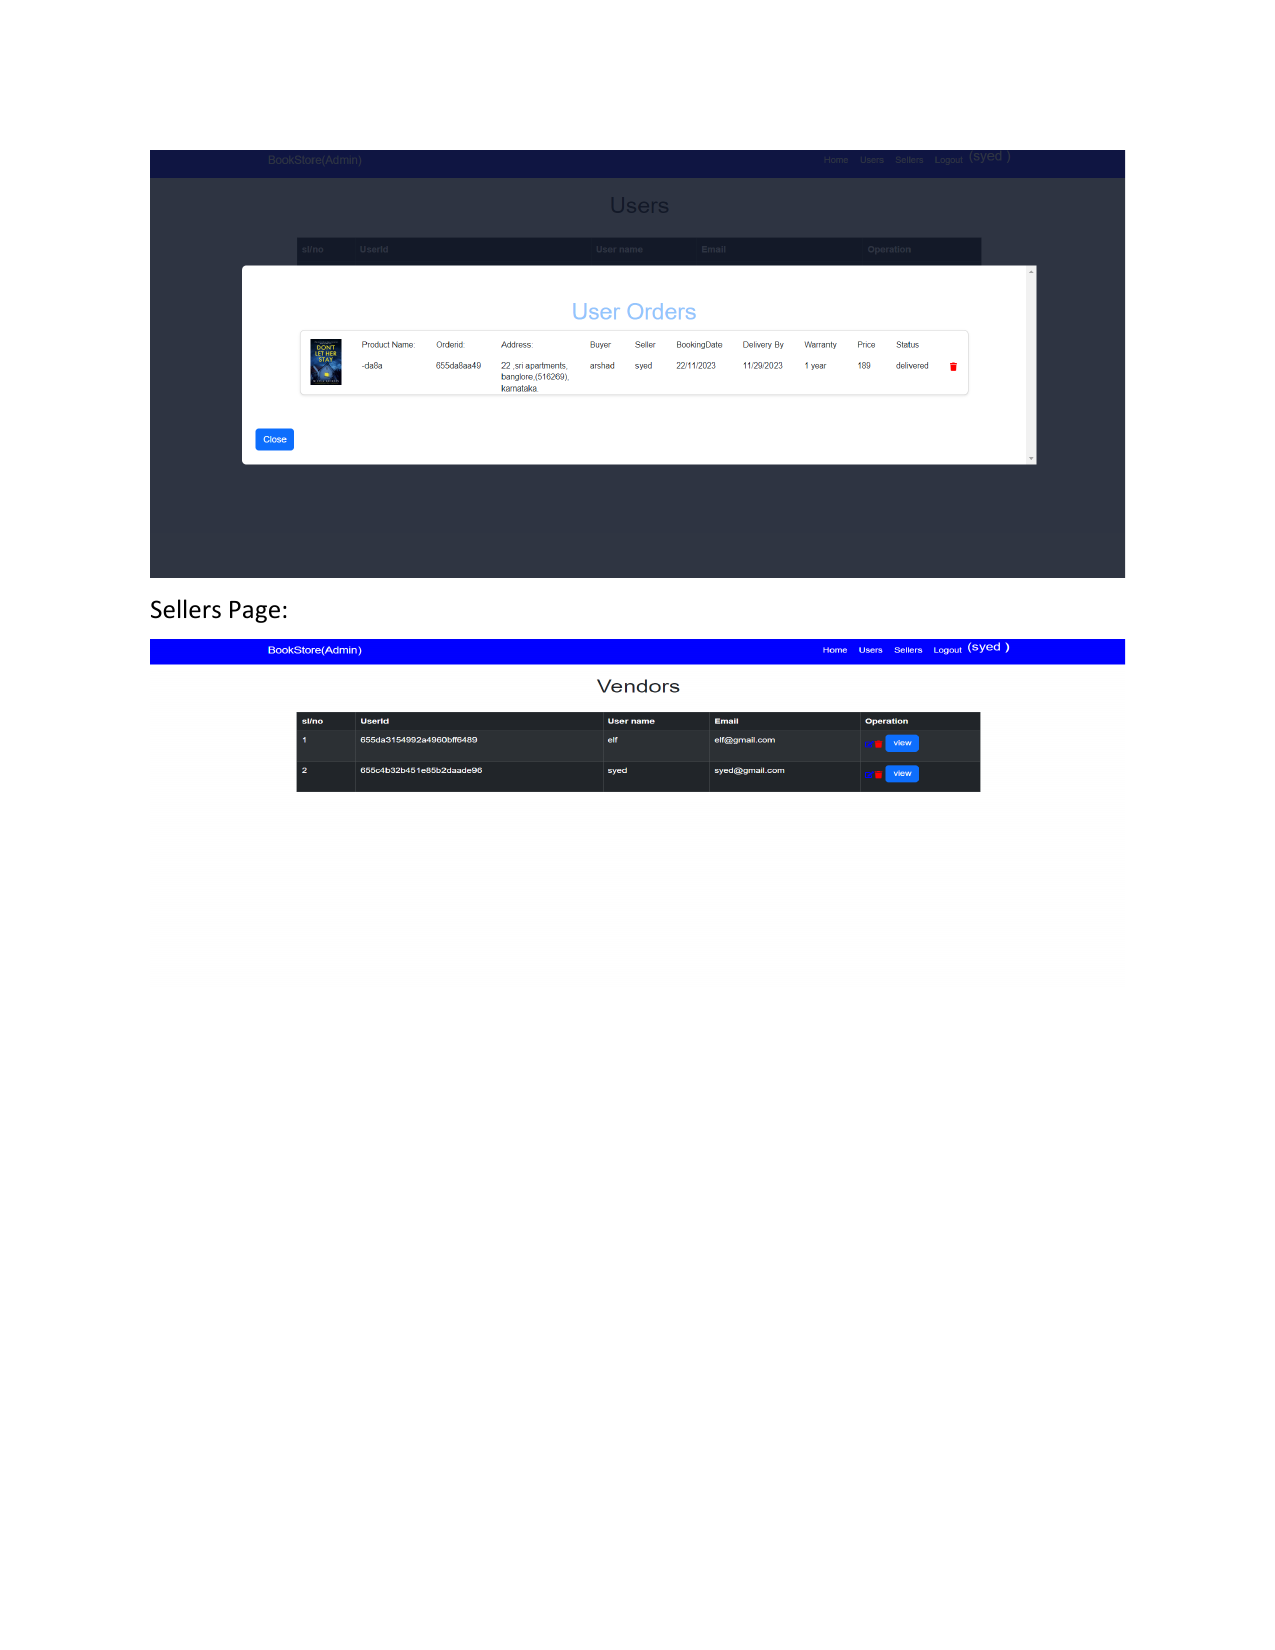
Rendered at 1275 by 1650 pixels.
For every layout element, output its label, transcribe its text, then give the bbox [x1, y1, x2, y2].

picture [150, 150, 1125, 578]
picture [150, 639, 1125, 987]
text Sellers Page: [150, 592, 882, 625]
